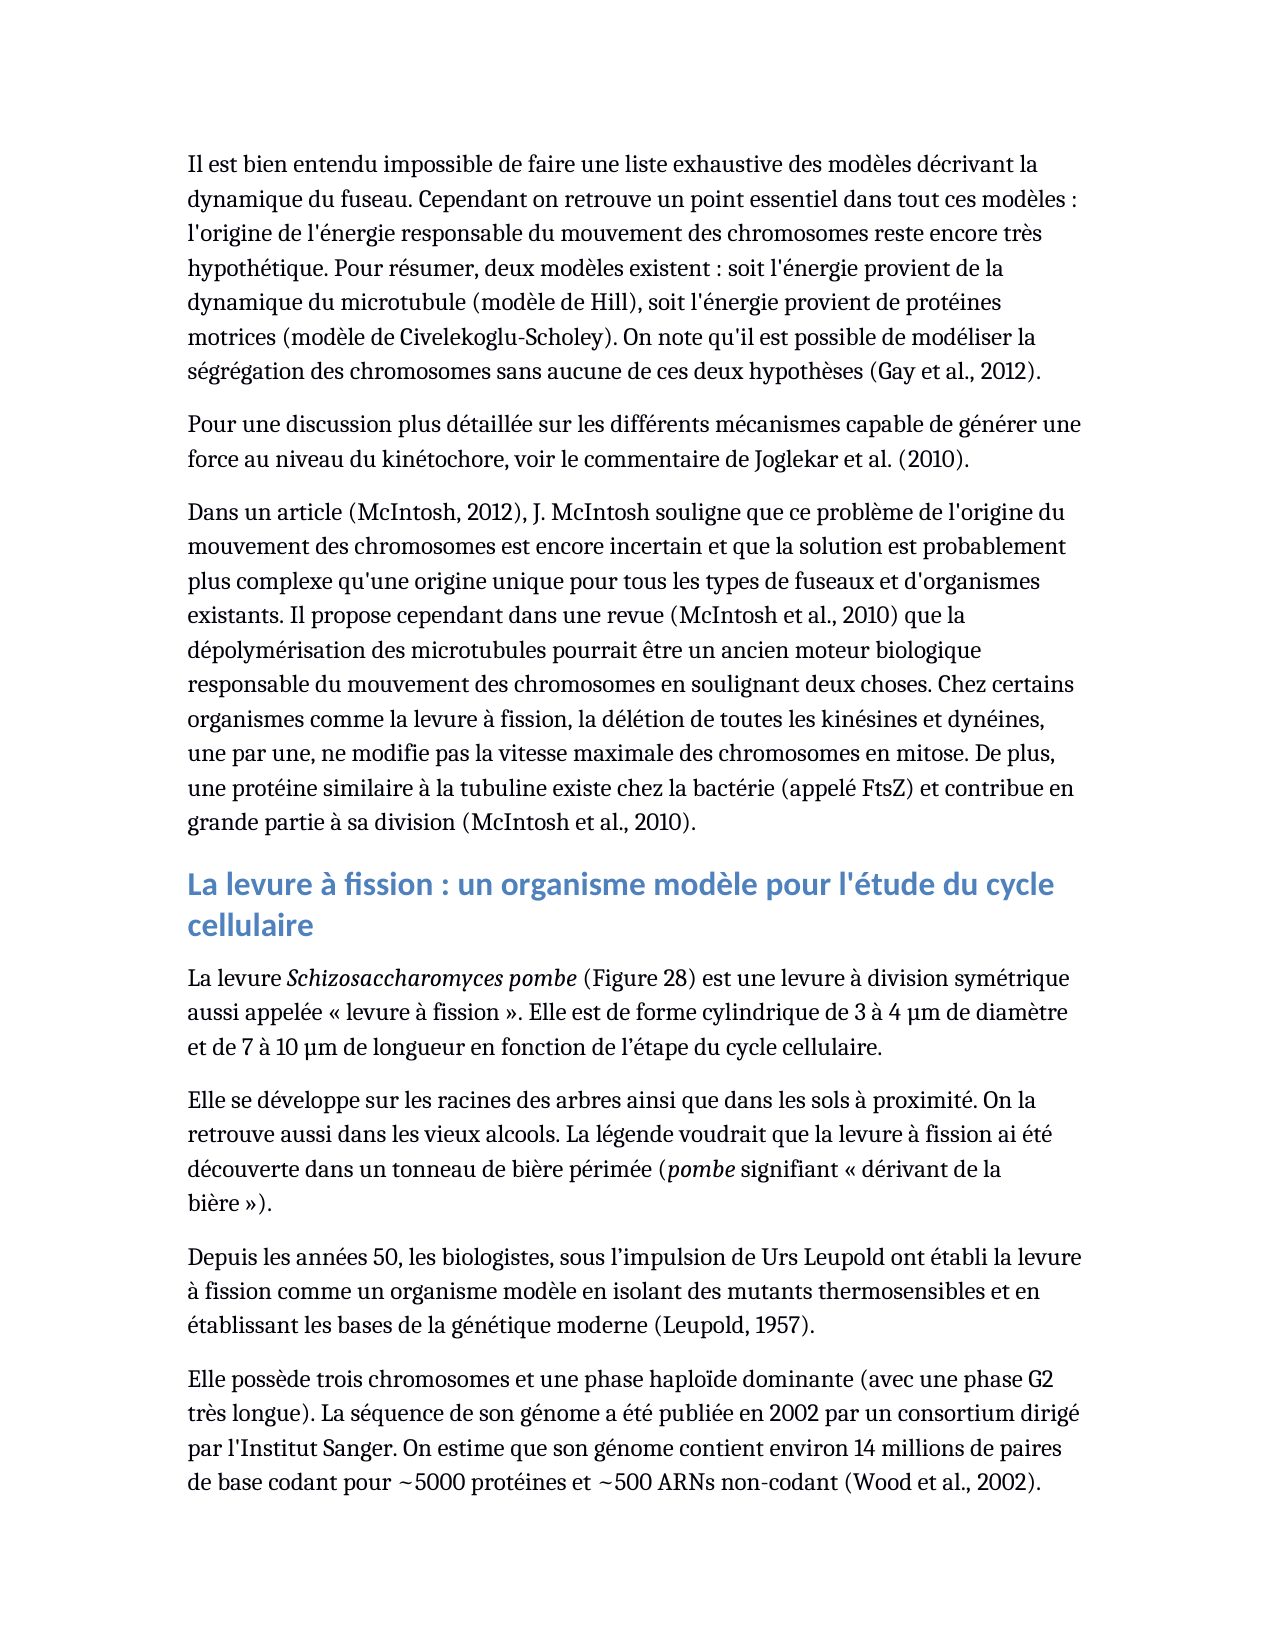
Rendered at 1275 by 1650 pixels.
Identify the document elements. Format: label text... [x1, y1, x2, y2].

text Il est bien entendu impossible de faire une liste exhaustive des modèles décrivant la dynamique du fuseau. Cependant on retrouve un point essentiel dans tout ces modèles : l'origine de l'énergie responsable du mouvement des chromosomes reste encore très hypothétique. Pour résumer, deux modèles existent : soit l'énergie provient de la dynamique du microtubule (modèle de Hill), soit l'énergie provient de protéines motrices (modèle de Civelekoglu-Scholey). On note qu'il est possible de modéliser la ségrégation des chromosomes sans aucune de ces deux hypothèses (Gay et al., 2012). [187, 150, 1087, 386]
text Elle se développe sur les racines des arbres ainsi que dans les sols à proximité. On la retrouve aussi dans les vieux alcools. La légende voudrait que la levure à fission ai été découverte dans un tonneau de bière périmée (pombe signifiant « dérivant de la bière »). [187, 1086, 1087, 1218]
text Depuis les années 50, les biologistes, sous l’impulsion de Urs Leupold ont établi la levure à fission comme un organisme modèle en isolant des mutants thermosensibles et en établissant les bases de la génétique moderne (Leupold, 1957). [187, 1242, 1087, 1340]
text Elle possède trois chromosomes et une phase haploïde dominante (avec une phase G2 très longue). La séquence de son génome a été publiée en 2002 par un consortium dirigé par l'Institut Sanger. On estime que son génome contient environ 14 millions de paires de base codant pour ~5000 protéines et ~500 ARNs non-codant (Wood et al., 2002). [187, 1365, 1087, 1497]
subtitle La levure à fission : un organisme modèle pour l'étude du cycle cellulaire [187, 863, 1087, 945]
text Dans un article (McIntosh, 2012), J. McIntosh souligne que ce problème de l'origine du mouvement des chromosomes est encore incertain et que la solution est probablement plus complexe qu'une origine unique pour tous les types de fuseaux et d'organismes existants. Il propose cependant dans une revue (McIntosh et al., 2010) que la dépolymérisation des microtubules pourrait être un ancien moteur biologique responsable du mouvement des chromosomes en soulignant deux choses. Chez certains organismes comme la levure à fission, la délétion de toutes les kinésines et dynéines, une par une, ne modifie pas la vitesse maximale des chromosomes en mitose. De plus, une protéine similaire à la tubuline existe chez la bactérie (appelé FtsZ) et contribue en grande partie à sa division (McIntosh et al., 2010). [187, 498, 1087, 837]
text Pour une discussion plus détaillée sur les différents mécanismes capable de générer une force au niveau du kinétochore, voir le commentaire de Joglekar et al. (2010). [187, 410, 1087, 473]
text La levure Schizosaccharomyces pombe (Figure 28) est une levure à division symétrique aussi appelée « levure à fission ». Elle est de forme cylindrique de 3 à 4 µm de diamètre et de 7 à 10 µm de longueur en fonction de l’étape du cycle cellulaire. [187, 964, 1087, 1061]
